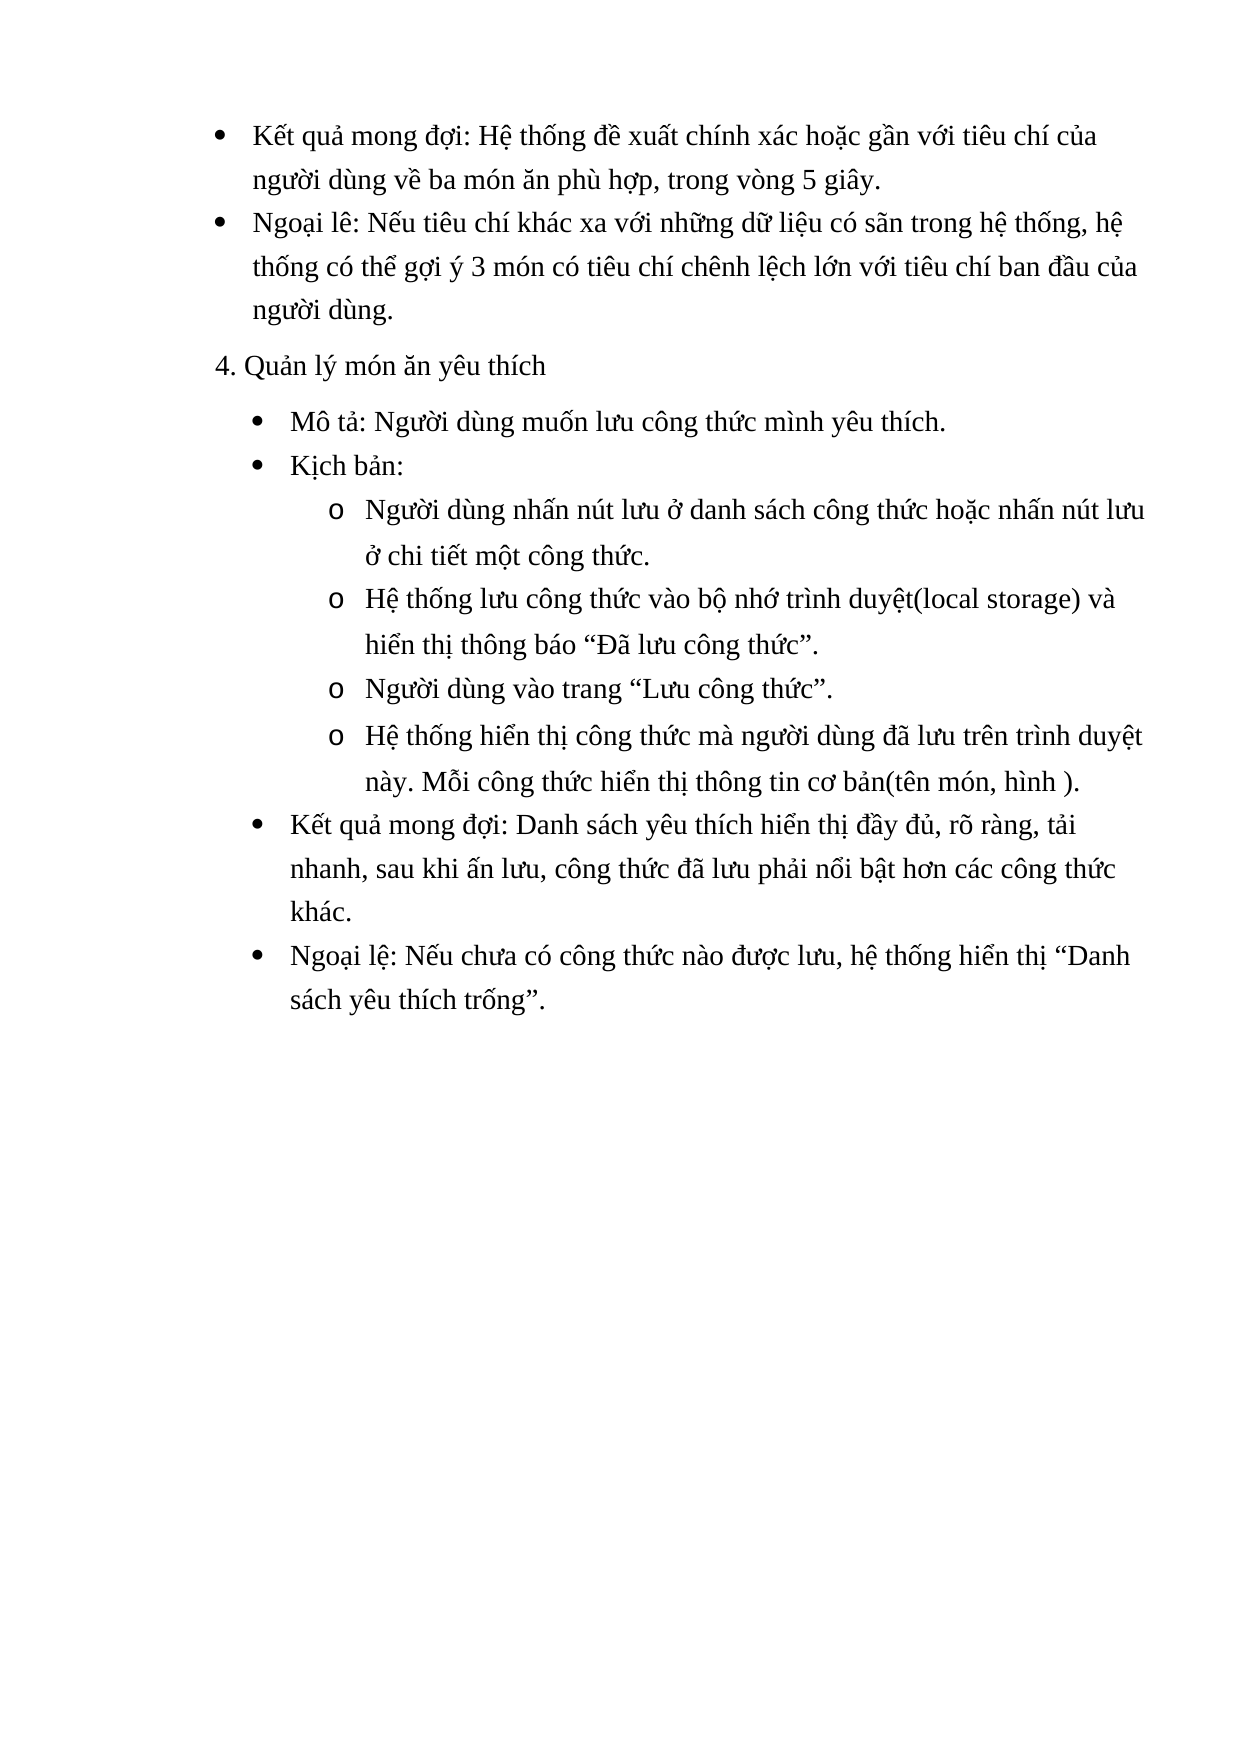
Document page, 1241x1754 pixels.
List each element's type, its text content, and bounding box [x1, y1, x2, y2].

list Ngoại lệ: Nếu chưa có công thức nào được lưu, hệ thống hiển thị “Danh sách yêu thích trống”. [252, 938, 1152, 1015]
list Ngoại lê: Nếu tiêu chí khác xa với những dữ liệu có sãn trong hệ thống, hệ thống có thể gợi ý 3 món có tiêu chí chênh lệch lớn với tiêu chí ban đầu của người dùng. [215, 205, 1152, 326]
list Người dùng nhấn nút lưu ở danh sách công thức hoặc nhấn nút lưu ở chi tiết một công thức. [327, 492, 1152, 571]
list Kết quả mong đợi: Danh sách yêu thích hiển thị đầy đủ, rõ ràng, tải nhanh, sau khi ấn lưu, công thức đã lưu phải nổi bật hơn các công thức khác. [252, 807, 1152, 928]
list Người dùng vào trang “Lưu công thức”. [327, 671, 1152, 707]
list Mô tả: Người dùng muốn lưu công thức mình yêu thích. [252, 404, 1152, 438]
list Kịch bản: [252, 448, 1152, 482]
list Kết quả mong đợi: Hệ thống đề xuất chính xác hoặc gần với tiêu chí của người dùng về ba món ăn phù hợp, trong vòng 5 giây. [215, 118, 1152, 195]
text 4. Quản lý món ăn yêu thích [215, 348, 1152, 382]
list Hệ thống hiển thị công thức mà người dùng đã lưu trên trình duyệt này. Mỗi công thức hiển thị thông tin cơ bản(tên món, hình ). [327, 718, 1152, 797]
list Hệ thống lưu công thức vào bộ nhớ trình duyệt(local storage) và hiển thị thông báo “Đã lưu công thức”. [327, 581, 1152, 661]
